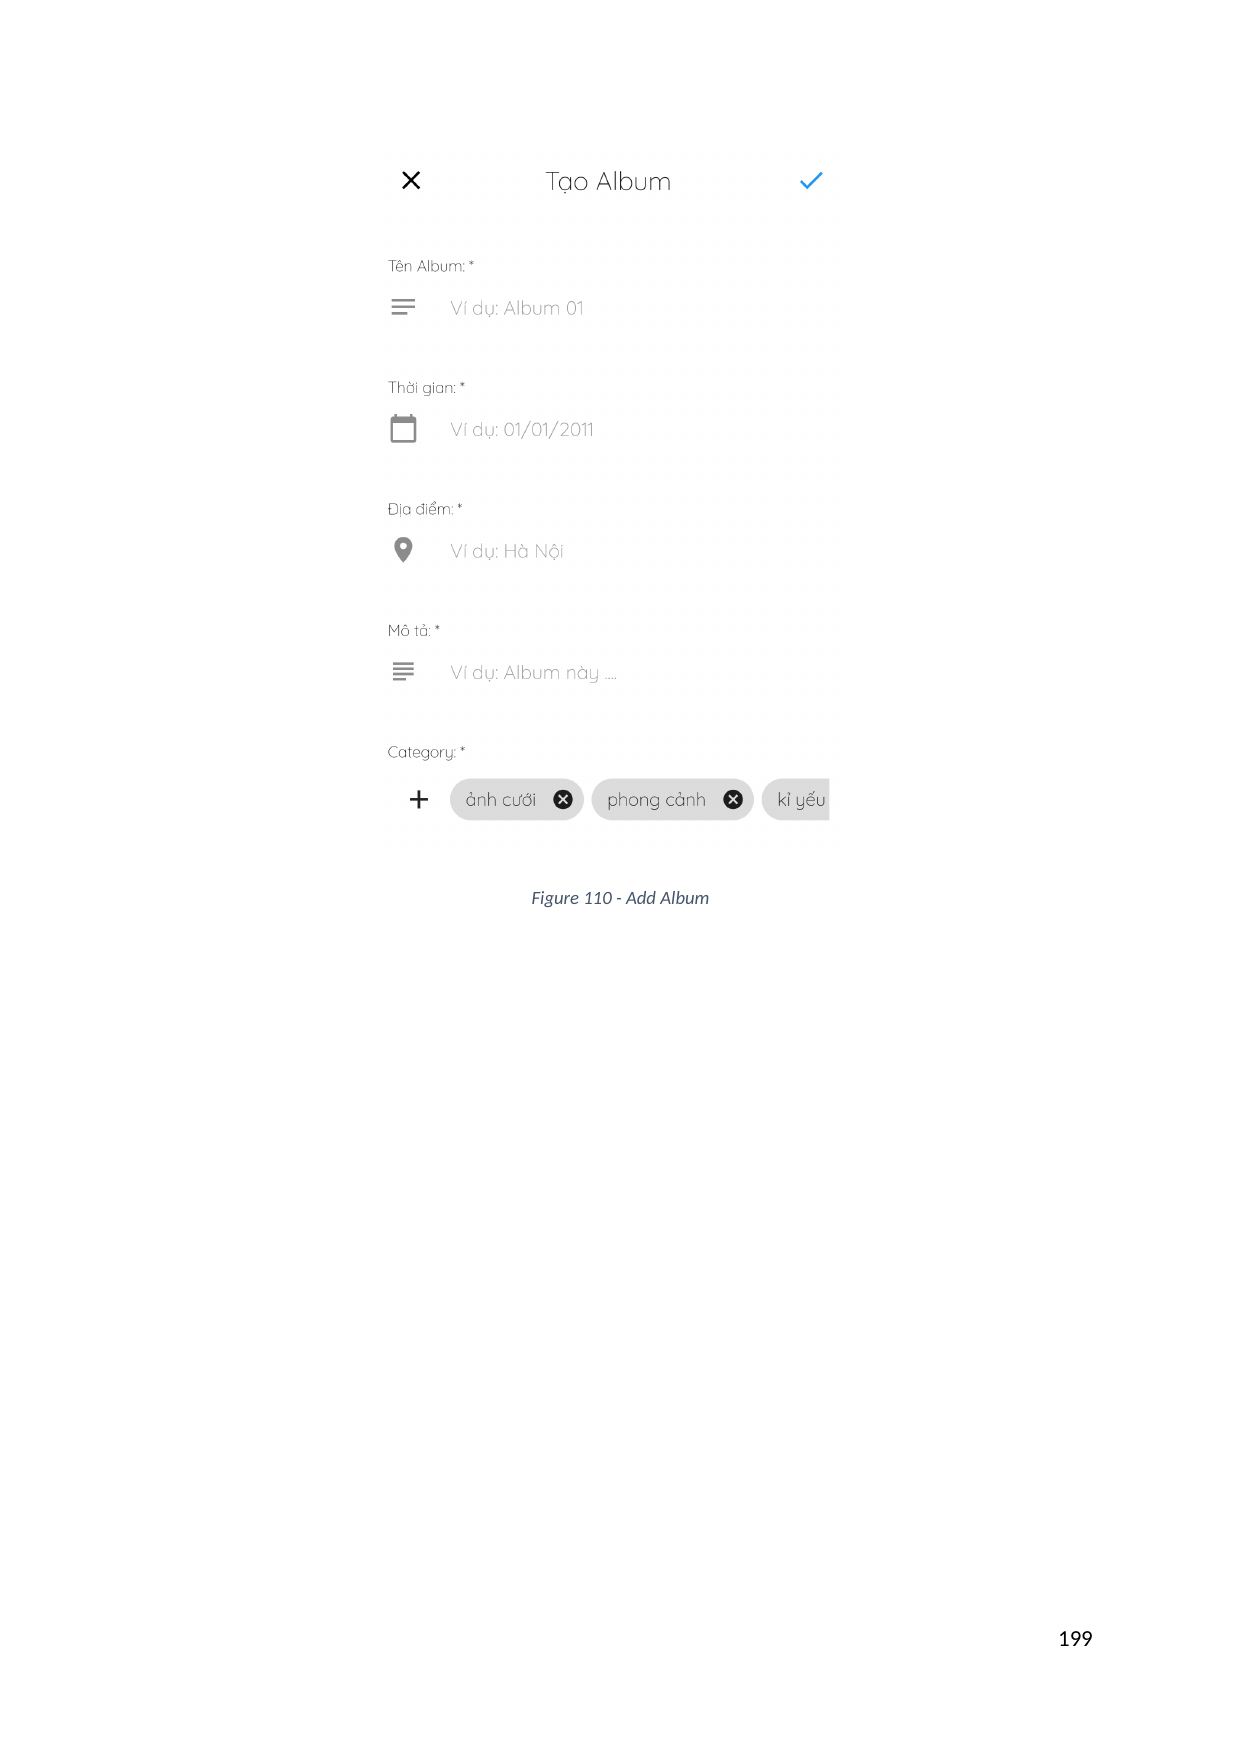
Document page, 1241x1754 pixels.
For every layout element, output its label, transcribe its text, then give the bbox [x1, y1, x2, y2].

text Figure 110 - Add Album [150, 887, 1093, 909]
picture [375, 149, 842, 868]
